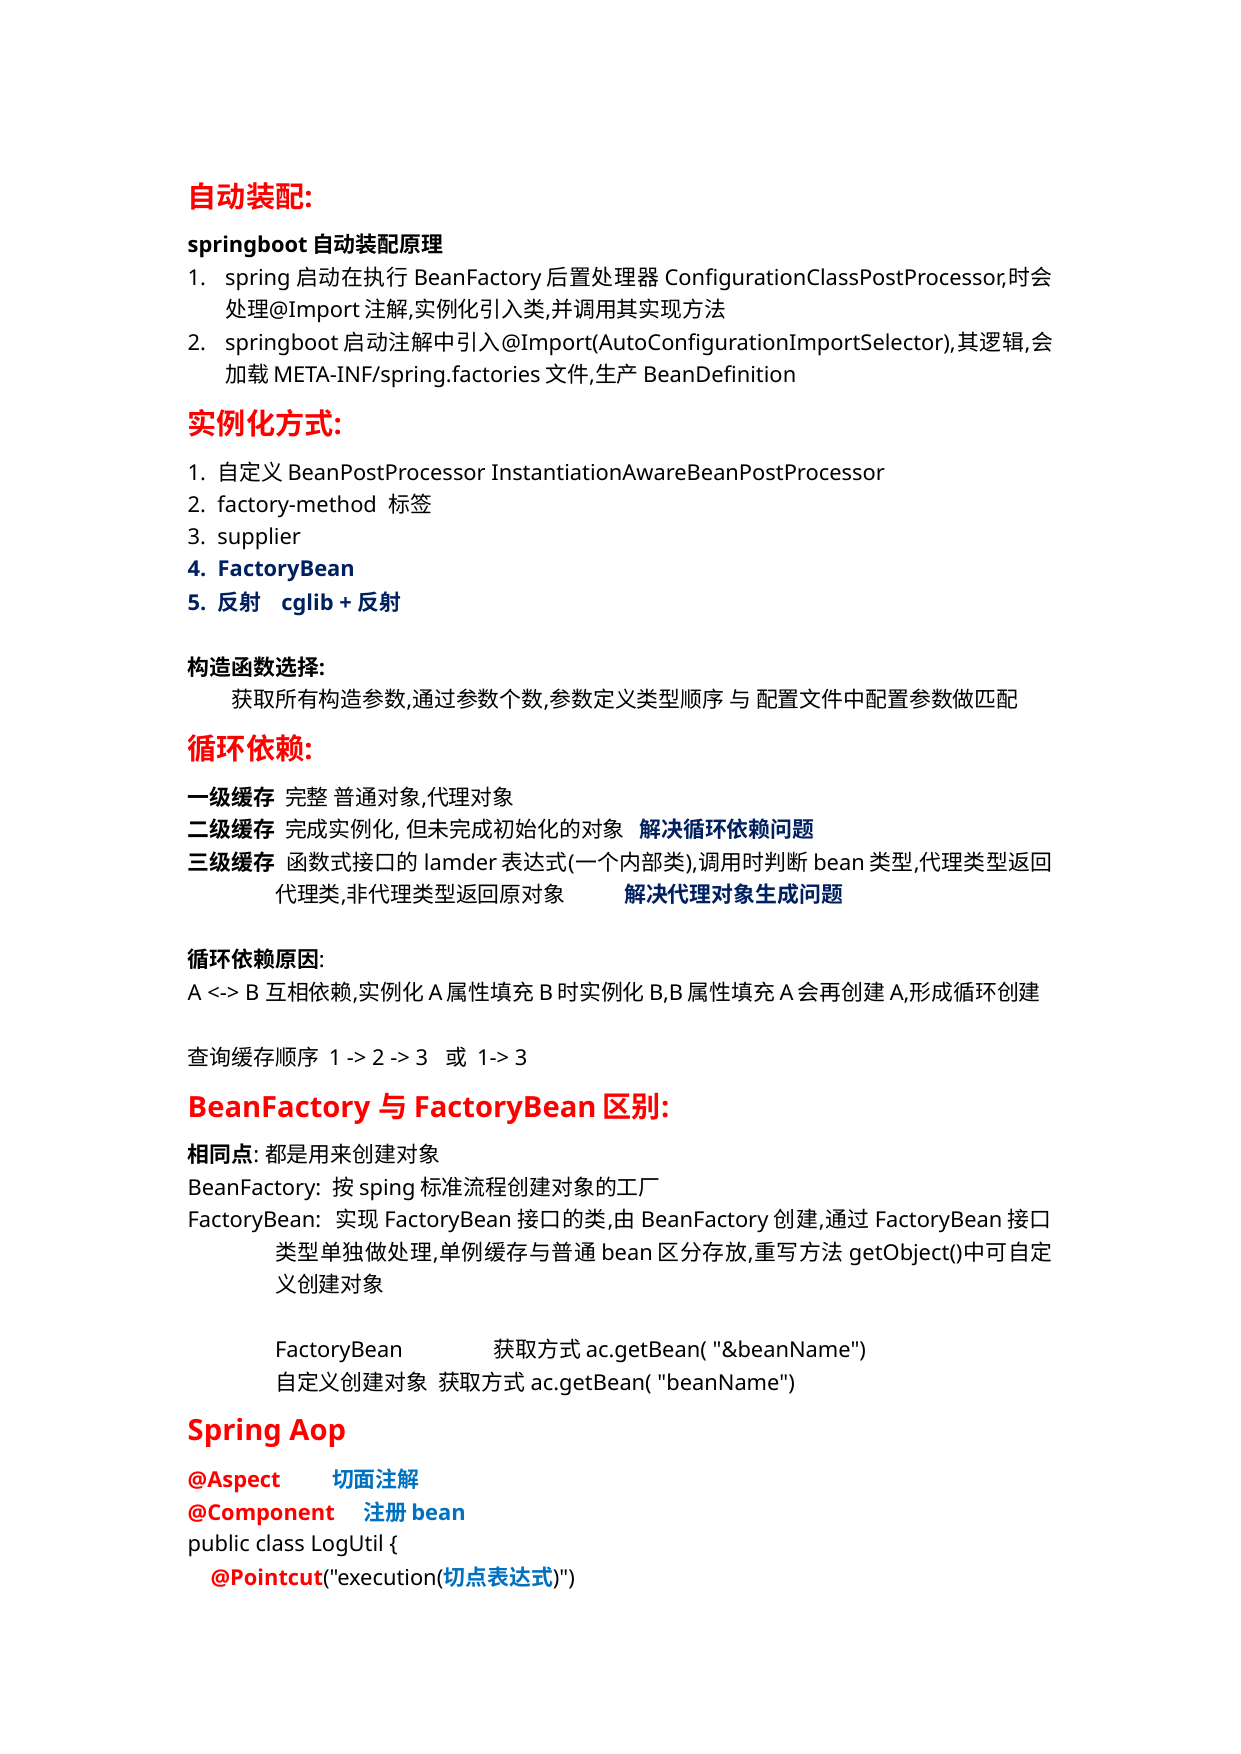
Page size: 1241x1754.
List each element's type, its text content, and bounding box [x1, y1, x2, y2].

text BeanFactory: 按sping标准流程创建对象的工厂 [187, 1169, 1053, 1202]
text FactoryBean: 实现FactoryBean接口的类,由BeanFactory创建,通过FactoryBean接口类型单独做处理,单例缓存与普通bean区分存放,重写方法getObject()中可自定义创建对象 [187, 1202, 1053, 1299]
text public class LogUtil { [187, 1527, 1053, 1559]
text 自定义创建对象 获取方式 ac.getBean( "beanName") [187, 1364, 1053, 1397]
text 获取所有构造参数,通过参数个数,参数定义类型顺序 与 配置文件中配置参数做匹配 [187, 682, 1053, 714]
text 1. 自定义BeanPostProcessor InstantiationAwareBeanPostProcessor [187, 454, 1053, 487]
text Spring Aop [187, 1397, 1053, 1462]
text 查询缓存顺序 1 -> 2 -> 3 或 1-> 3 [187, 1039, 1053, 1072]
text 5. 反射 cglib + 反射 [187, 584, 1053, 617]
text 构造函数选择: [187, 649, 1053, 682]
text 循环依赖原因: [187, 942, 1053, 974]
text A <-> B 互相依赖,实例化A属性填充B时实例化B,B属性填充A会再创建A,形成循环创建 [187, 974, 1053, 1007]
list spring启动在执行BeanFactory后置处理器ConfigurationClassPostProcessor,时会处理@Import注解,实例化引入类,并调用其实现方法 [187, 259, 1053, 324]
text @Aspect 切面注解 [187, 1462, 1053, 1494]
text 一级缓存 完整 普通对象,代理对象 [187, 779, 1053, 812]
text @Pointcut("execution(切点表达式)") [187, 1559, 1053, 1592]
text 4. FactoryBean [187, 552, 1053, 584]
text @Component 注册bean [187, 1494, 1053, 1527]
text 3. supplier [187, 519, 1053, 552]
text 循环依赖: [187, 714, 1053, 779]
text BeanFactory 与 FactoryBean区别: [187, 1072, 1053, 1137]
text springboot自动装配原理 [187, 227, 1053, 259]
text 二级缓存 完成实例化, 但未完成初始化的对象 解决循环依赖问题 [187, 812, 1053, 844]
list springboot启动注解中引入@Import(AutoConfigurationImportSelector),其逻辑,会加载META-INF/spring.factories文件,生产BeanDefinition [187, 324, 1053, 389]
text FactoryBean 获取方式ac.getBean( "&beanName") [187, 1332, 1053, 1364]
text 自动装配: [187, 162, 1053, 227]
text 相同点: 都是用来创建对象 [187, 1137, 1053, 1169]
text 三级缓存 函数式接口的lamder表达式(一个内部类),调用时判断bean类型,代理类型返回代理类,非代理类型返回原对象 解决代理对象生成问题 [187, 844, 1053, 909]
text 实例化方式: [187, 389, 1053, 454]
text 2. factory-method 标签 [187, 487, 1053, 519]
